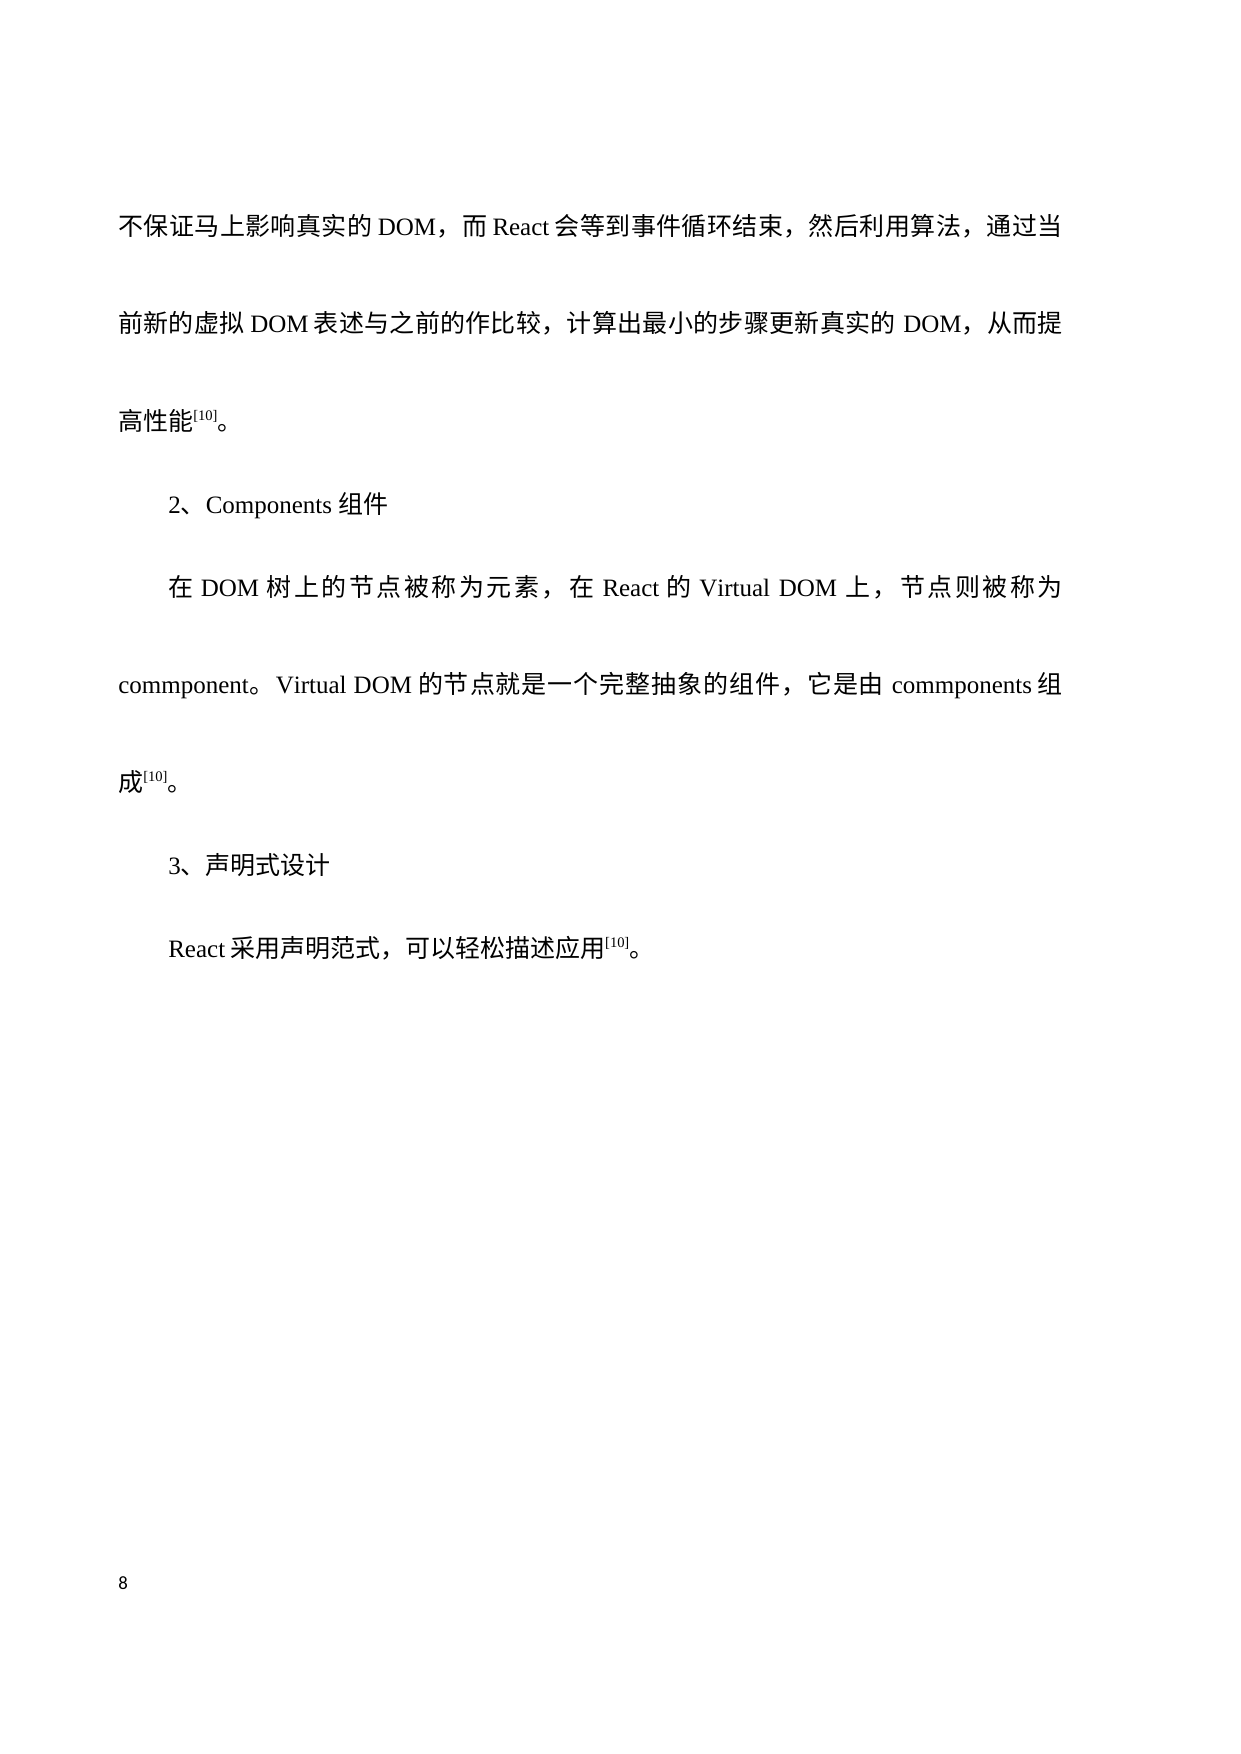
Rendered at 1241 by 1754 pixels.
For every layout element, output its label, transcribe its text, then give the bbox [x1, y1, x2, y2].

text 3、声明式设计 [118, 831, 1063, 896]
text React采用声明范式，可以轻松描述应用[10]。 [118, 914, 1063, 979]
text 在DOM树上的节点被称为元素，在React的Virtual DOM上，节点则被称为commponent。Virtual DOM的节点就是一个完整抽象的组件，它是由commponents组成[10]。 [118, 553, 1063, 813]
text 2、Components 组件 [118, 470, 1063, 535]
